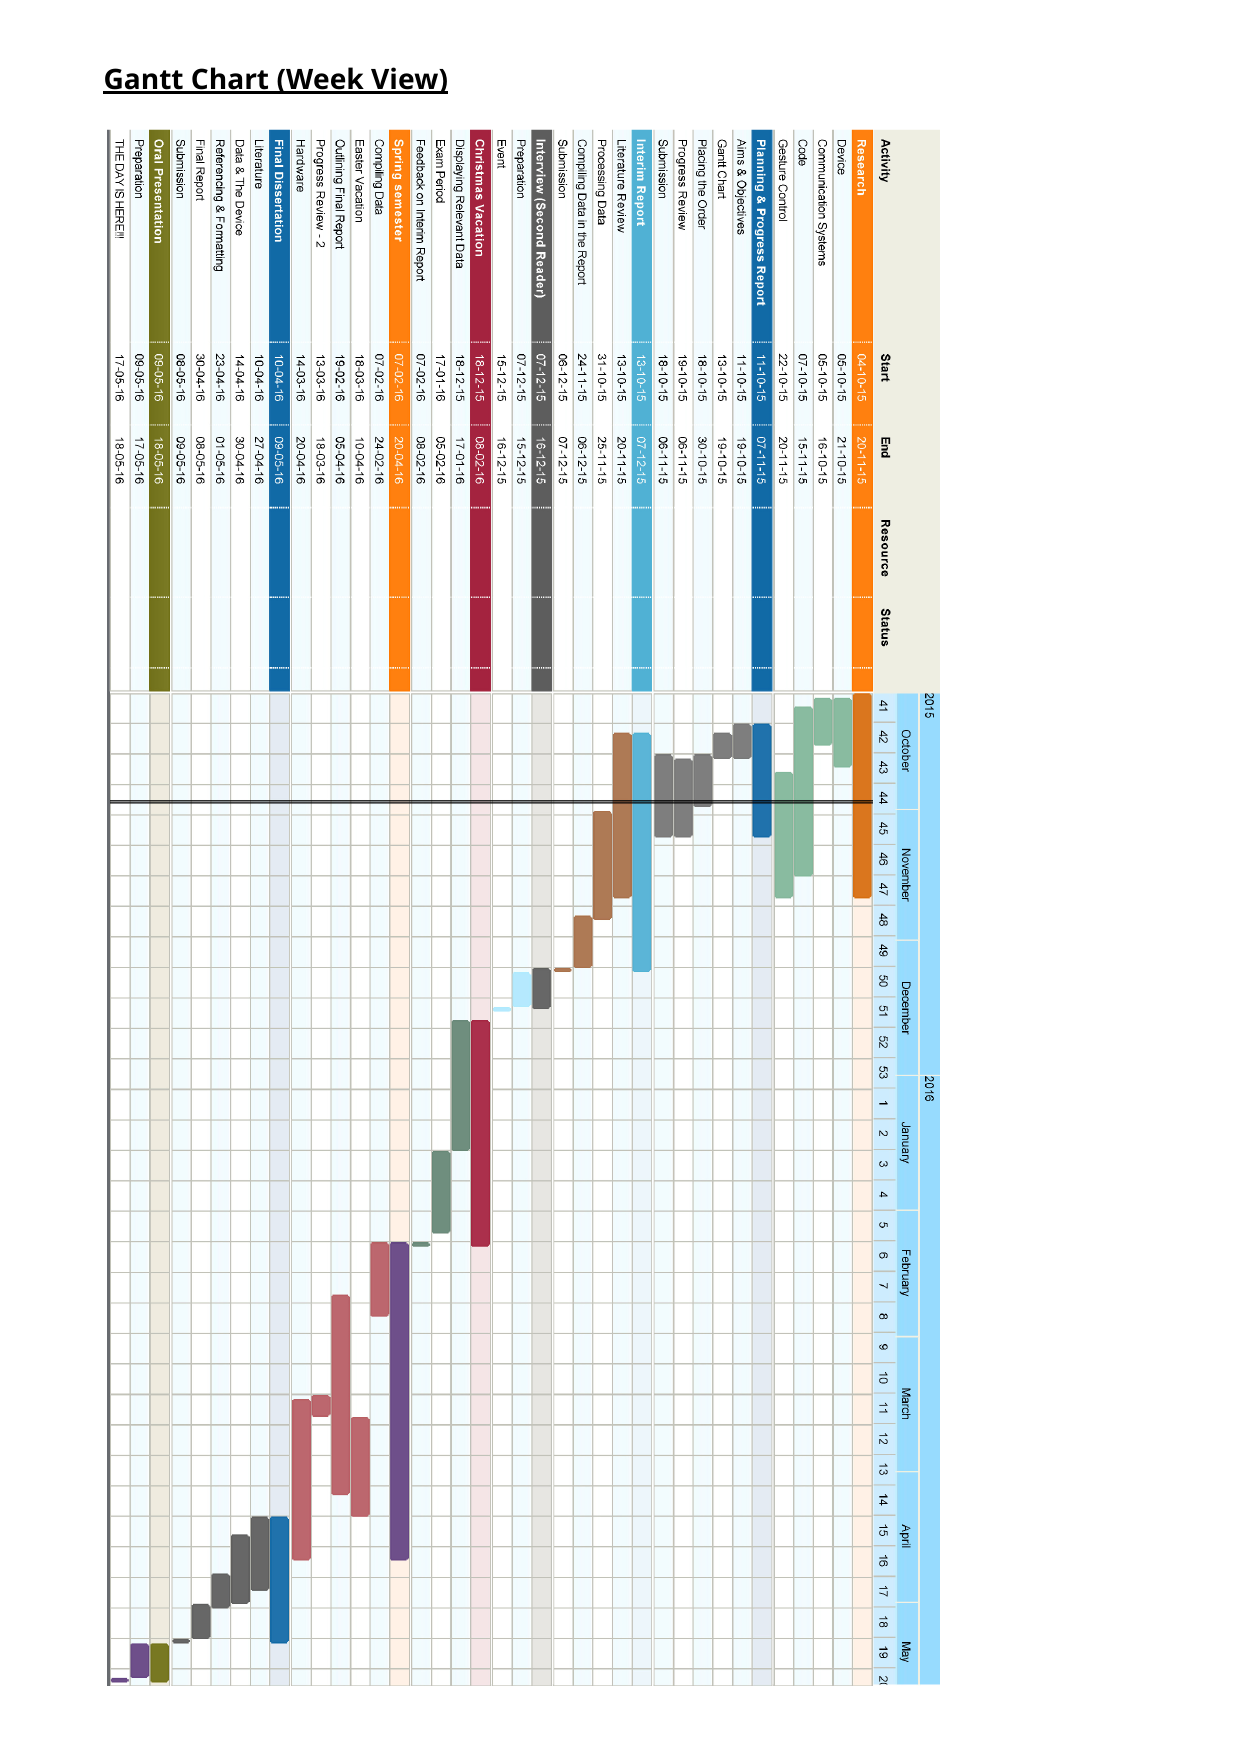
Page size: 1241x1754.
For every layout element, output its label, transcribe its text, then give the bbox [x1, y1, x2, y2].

subtitle Gantt Chart (Week View) [103, 59, 1152, 97]
picture [108, 131, 939, 1685]
